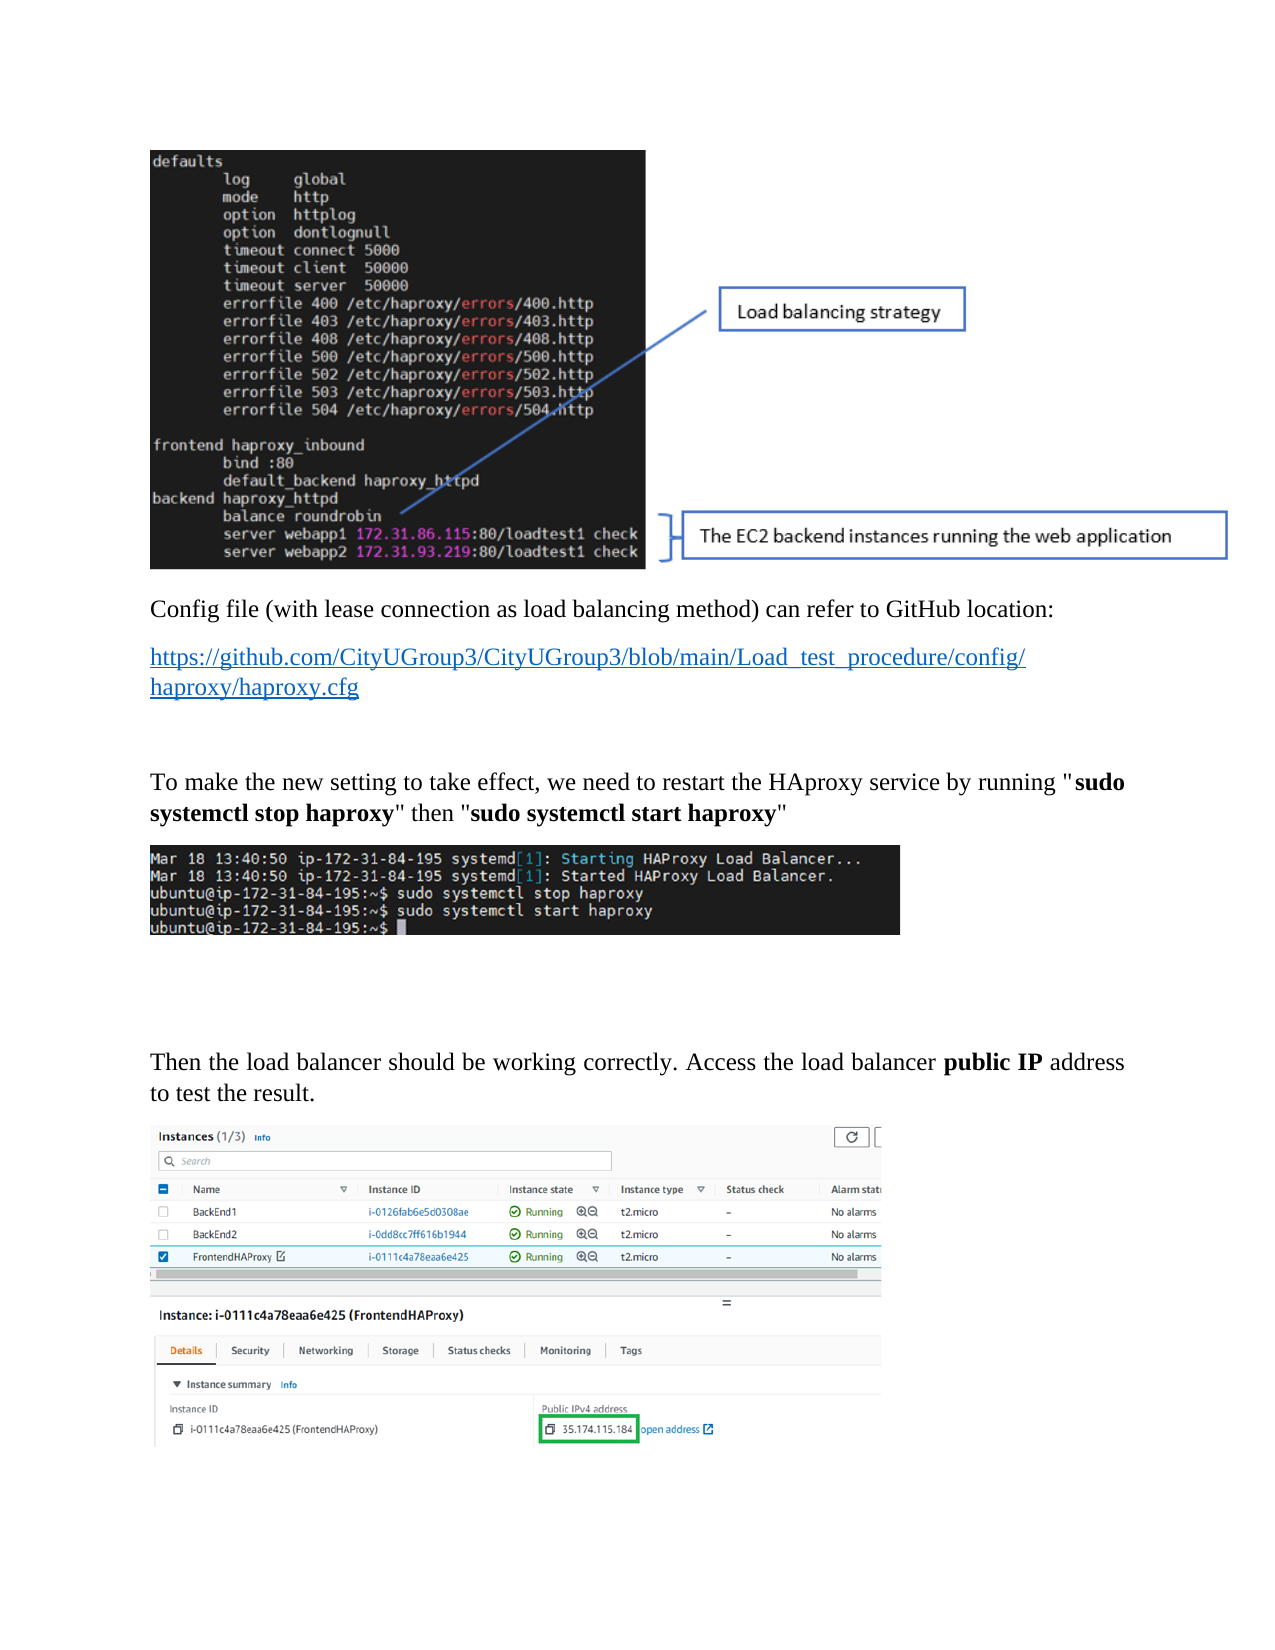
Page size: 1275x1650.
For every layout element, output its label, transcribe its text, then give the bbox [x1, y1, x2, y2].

text https://github.com/CityUGroup3/CityUGroup3/blob/main/Load_test_procedure/config/haproxy/haproxy.cfg [150, 642, 1125, 701]
picture [150, 845, 901, 935]
text To make the new setting to take effect, we need to restart the HAproxy service by running "sudo systemctl stop haproxy" then "sudo systemctl start haproxy" [150, 767, 1125, 827]
text Then the load balancer should be working correctly. Access the load balancer public IP address to test the result. [150, 1047, 1125, 1106]
picture [150, 150, 1236, 576]
picture [150, 1125, 882, 1447]
text Config file (with lease connection as load balancing method) can refer to GitHub location: [150, 594, 1125, 623]
